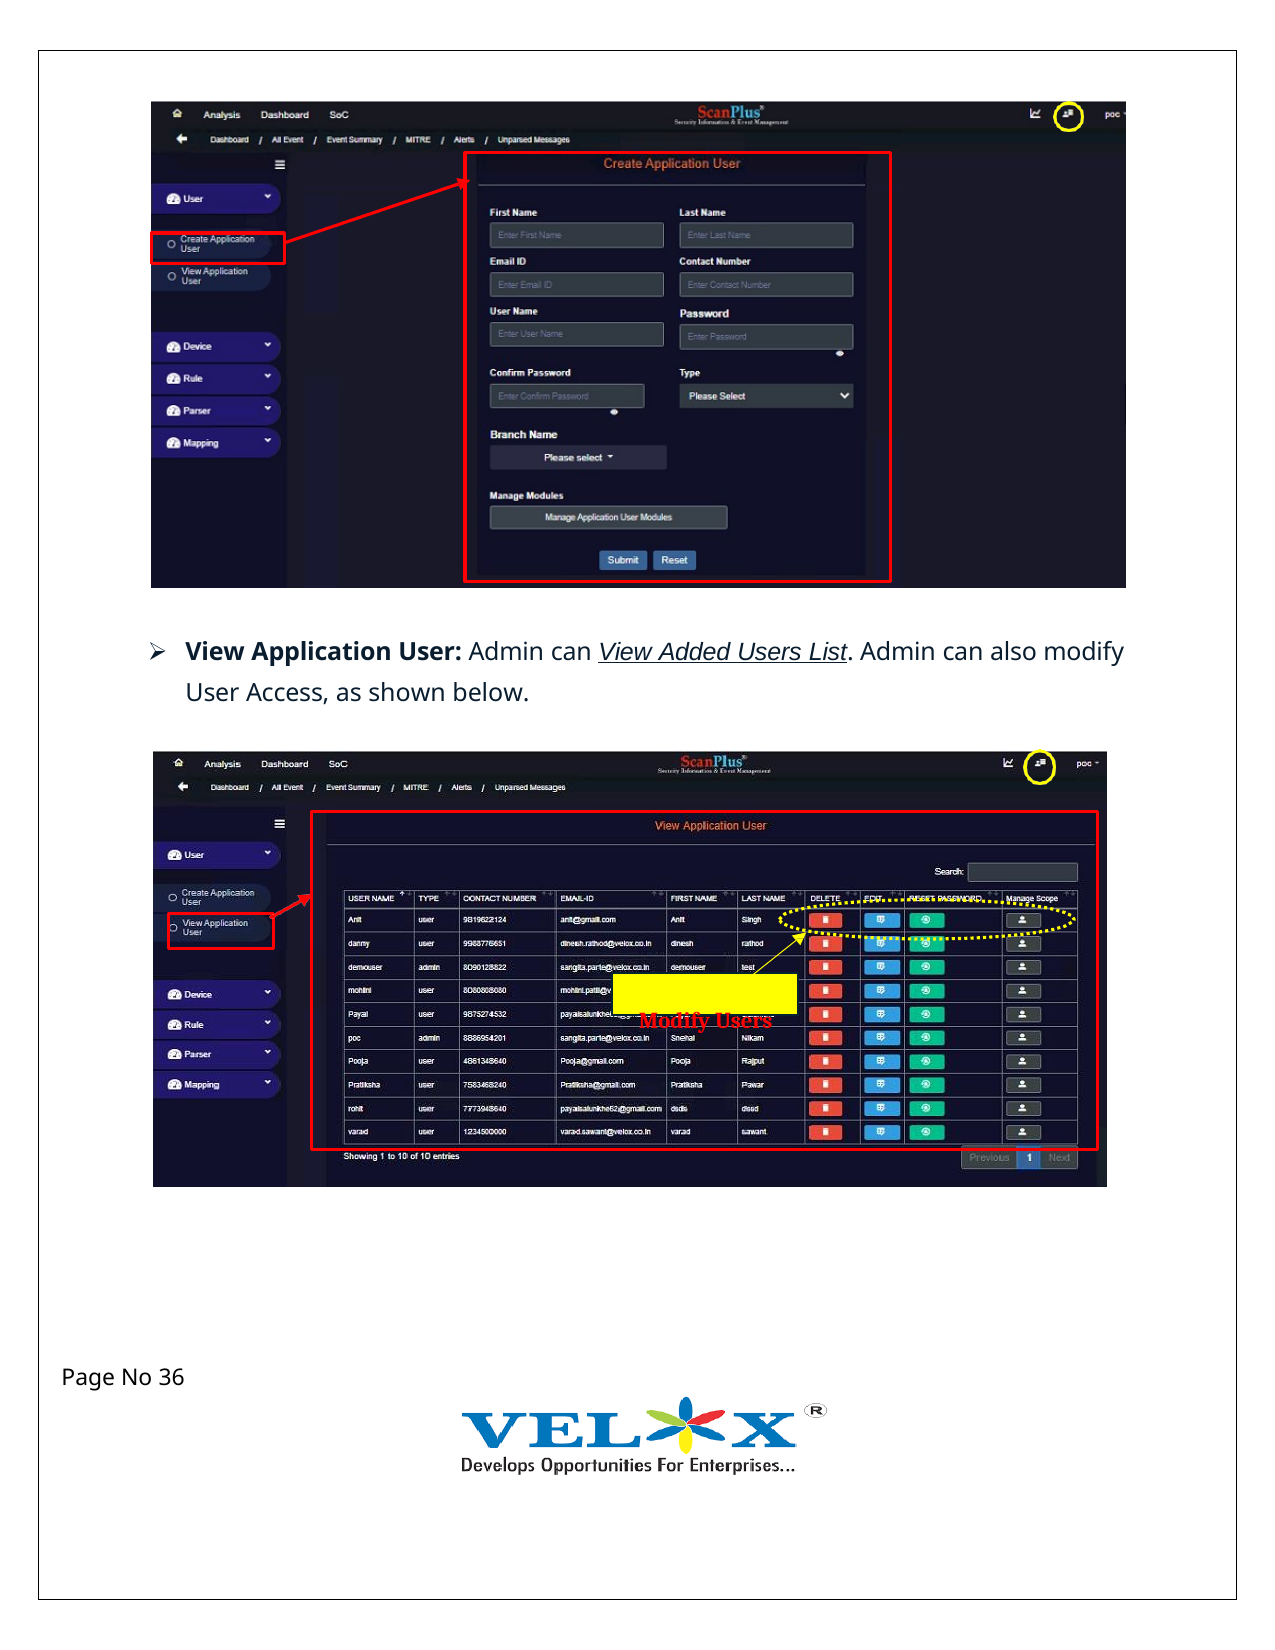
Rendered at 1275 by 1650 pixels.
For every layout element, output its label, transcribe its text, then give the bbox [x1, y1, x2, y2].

picture [153, 235, 283, 262]
list View Application User: Admin can View Added Users List. Admin can also modify User Access, as shown below. [148, 634, 1174, 709]
picture [153, 749, 1107, 1187]
picture [151, 101, 1126, 588]
picture [467, 154, 889, 580]
picture [433, 1392, 842, 1485]
